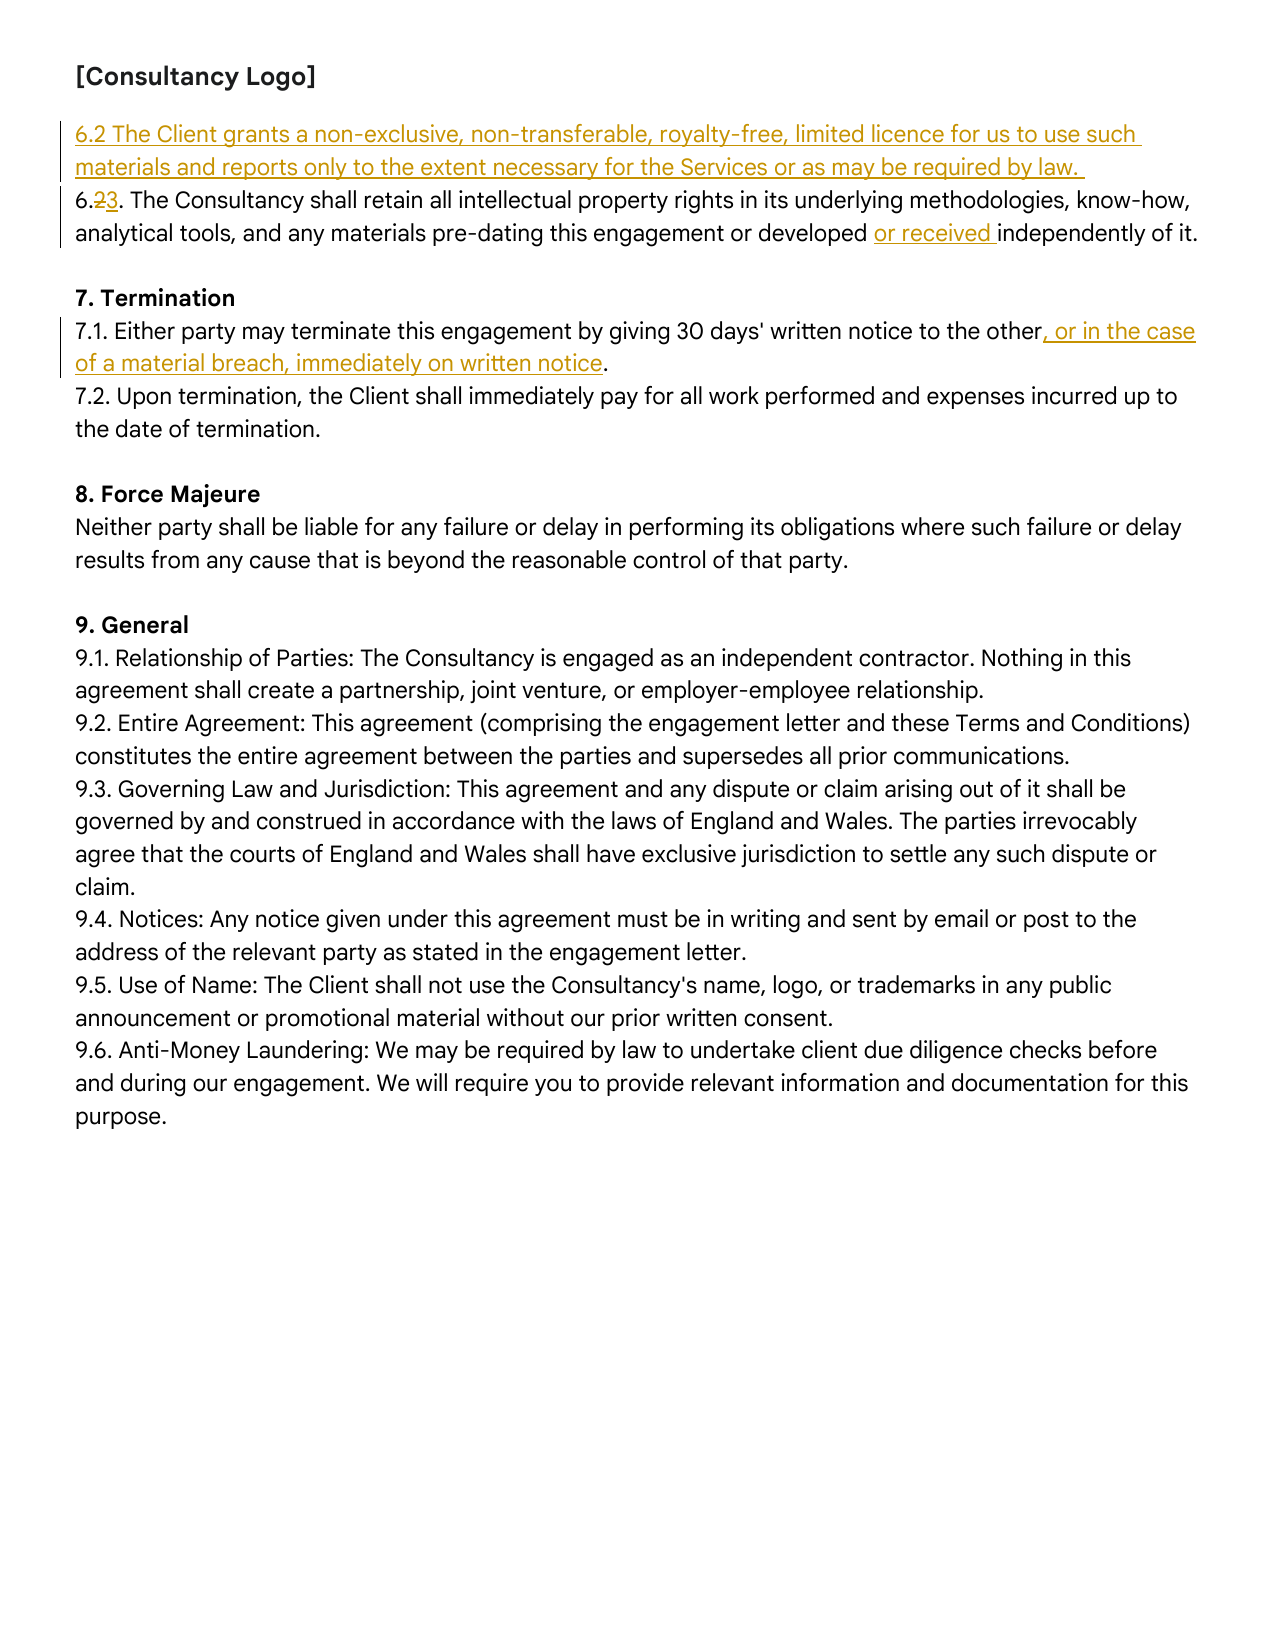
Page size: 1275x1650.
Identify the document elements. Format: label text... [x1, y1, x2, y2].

text 9.2. Entire Agreement: This agreement (comprising the engagement letter and these Terms and Conditions) constitutes the entire agreement between the parties and supersedes all prior communications. [75, 709, 1200, 771]
text 6.. The Consultancy shall retain all intellectual property rights in its underlying methodologies, know-how, analytical tools, and any materials pre-dating this engagement or developed independently of it. [75, 186, 1200, 248]
text Neither party shall be liable for any failure or delay in performing its obligations where such failure or delay results from any cause that is beyond the reasonable control of that party. [75, 513, 1200, 575]
text 8. Force Majeure [75, 481, 1200, 509]
text 9.6. Anti-Money Laundering: We may be required by law to undertake client due diligence checks before and during our engagement. We will require you to provide relevant information and documentation for this purpose. [75, 1037, 1200, 1131]
text 9.5. Use of Name: The Client shall not use the Consultancy's name, logo, or trademarks in any public announcement or promotional material without our prior written consent. [75, 971, 1200, 1033]
text 9.3. Governing Law and Jurisdiction: This agreement and any dispute or claim arising out of it shall be governed by and construed in accordance with the laws of England and Wales. The parties irrevocably agree that the courts of England and Wales shall have exclusive jurisdiction to settle any such dispute or claim. [75, 775, 1200, 902]
text 9.4. Notices: Any notice given under this agreement must be in writing and sent by email or post to the address of the relevant party as stated in the engagement letter. [75, 906, 1200, 967]
text 9. General [75, 611, 1200, 640]
text 7.2. Upon termination, the Client shall immediately pay for all work performed and expenses incurred up to the date of termination. [75, 382, 1200, 444]
text 7.1. Either party may terminate this engagement by giving 30 days' written notice to the other. [75, 317, 1200, 378]
text 7. Termination [75, 284, 1200, 313]
text 9.1. Relationship of Parties: The Consultancy is engaged as an independent contractor. Nothing in this agreement shall create a partnership, joint venture, or employer-employee relationship. [75, 644, 1200, 706]
